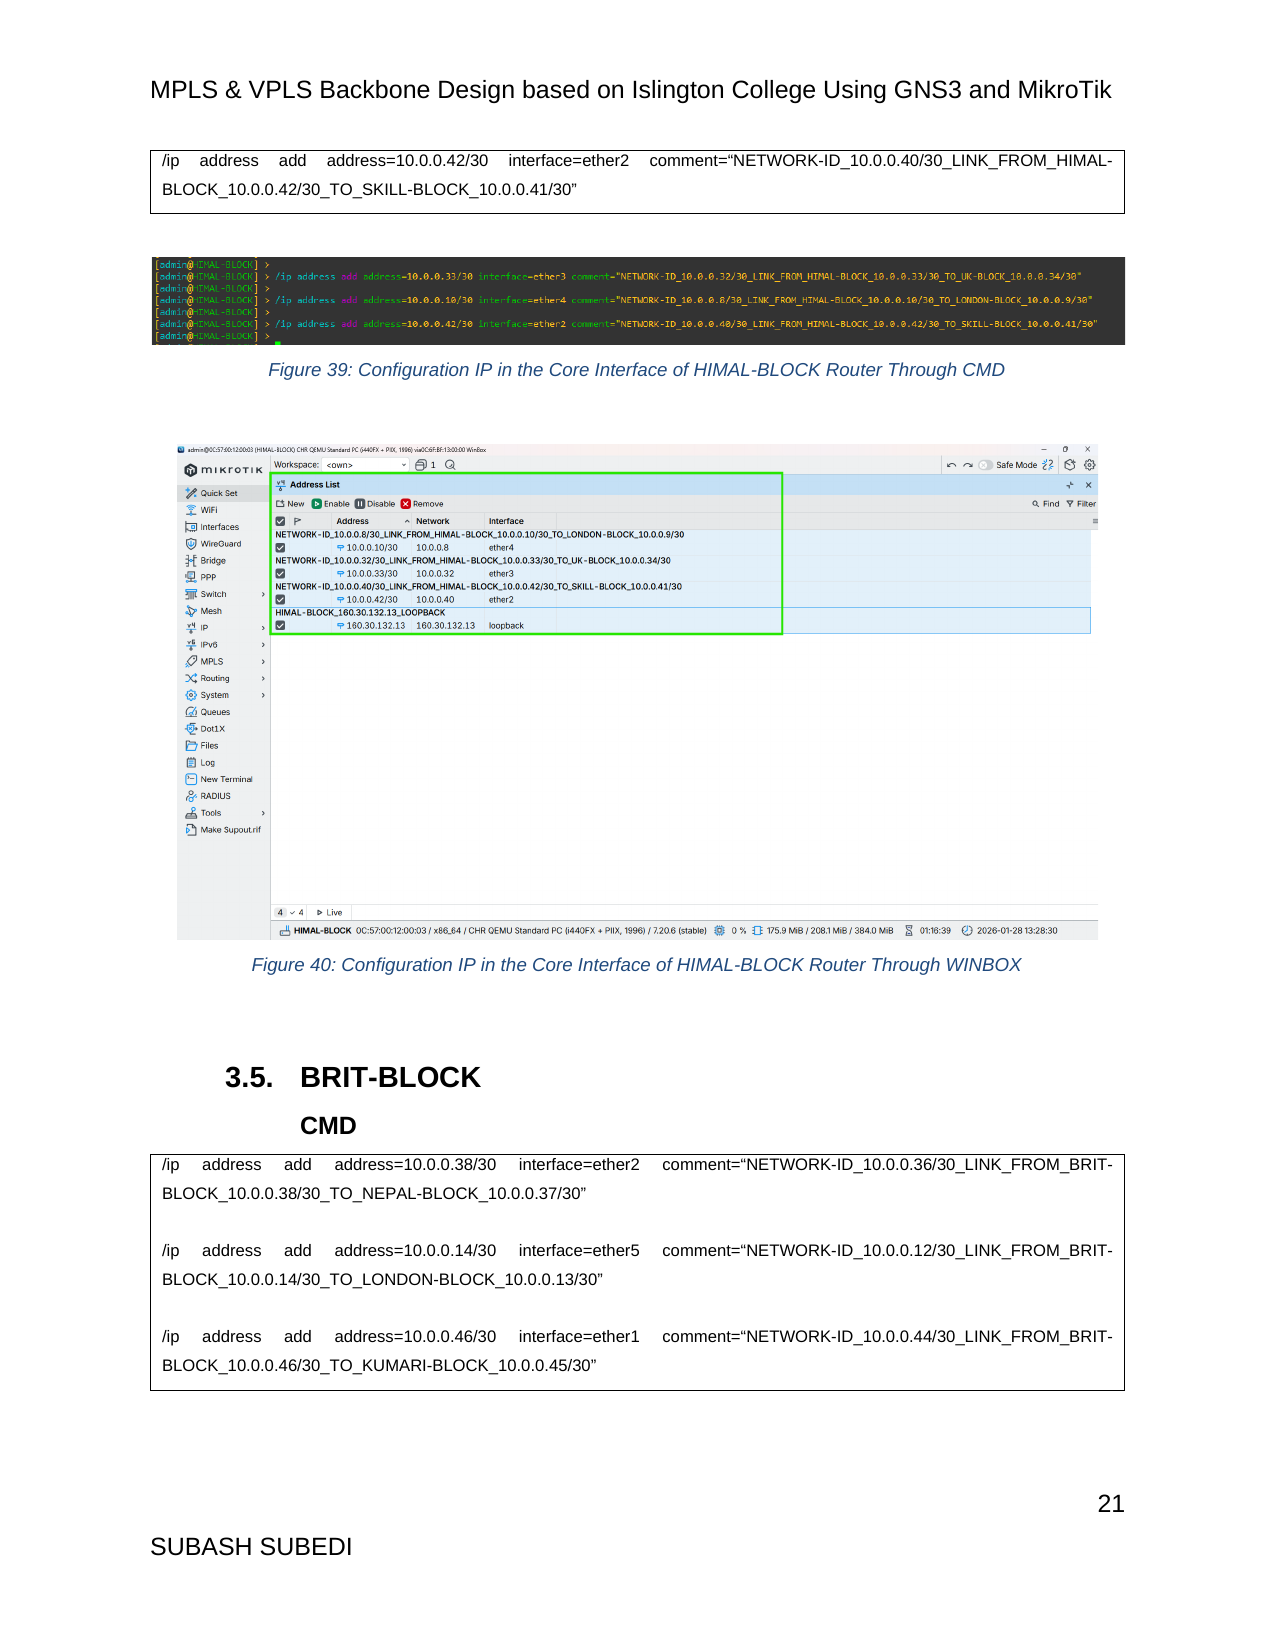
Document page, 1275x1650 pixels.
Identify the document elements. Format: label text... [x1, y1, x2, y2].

table_header /ip address add address=10.0.0.38/30 interface=ether2 comment=“NETWORK-ID_10.0.0.36/30_LINK_FROM_BRIT-BLOCK_10.0.0.38/30_TO_NEPAL-BLOCK_10.0.0.37/30” /ip address add address=10.0.0.14/30 interface=ether5 comment=“NETWORK-ID_10.0.0.12/30_LINK_FROM_BRIT-BLOCK_10.0.0.14/30_TO_LONDON-BLOCK_10.0.0.13/30” /ip address add address=10.0.0.46/30 interface=ether1 comment=“NETWORK-ID_10.0.0.44/30_LINK_FROM_BRIT-BLOCK_10.0.0.46/30_TO_KUMARI-BLOCK_10.0.0.45/30” [151, 1155, 1124, 1389]
text Figure 40: Configuration IP in the Core Interface of HIMAL-BLOCK Router Through WINBOX [150, 954, 1125, 976]
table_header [151, 151, 1124, 213]
text Figure 39: Configuration IP in the Core Interface of HIMAL-BLOCK Router Through CMD [150, 359, 1125, 380]
picture [177, 444, 1099, 940]
text CMD [300, 1111, 1125, 1139]
subtitle BRIT-BLOCK [225, 1060, 1125, 1094]
picture [150, 257, 1125, 345]
